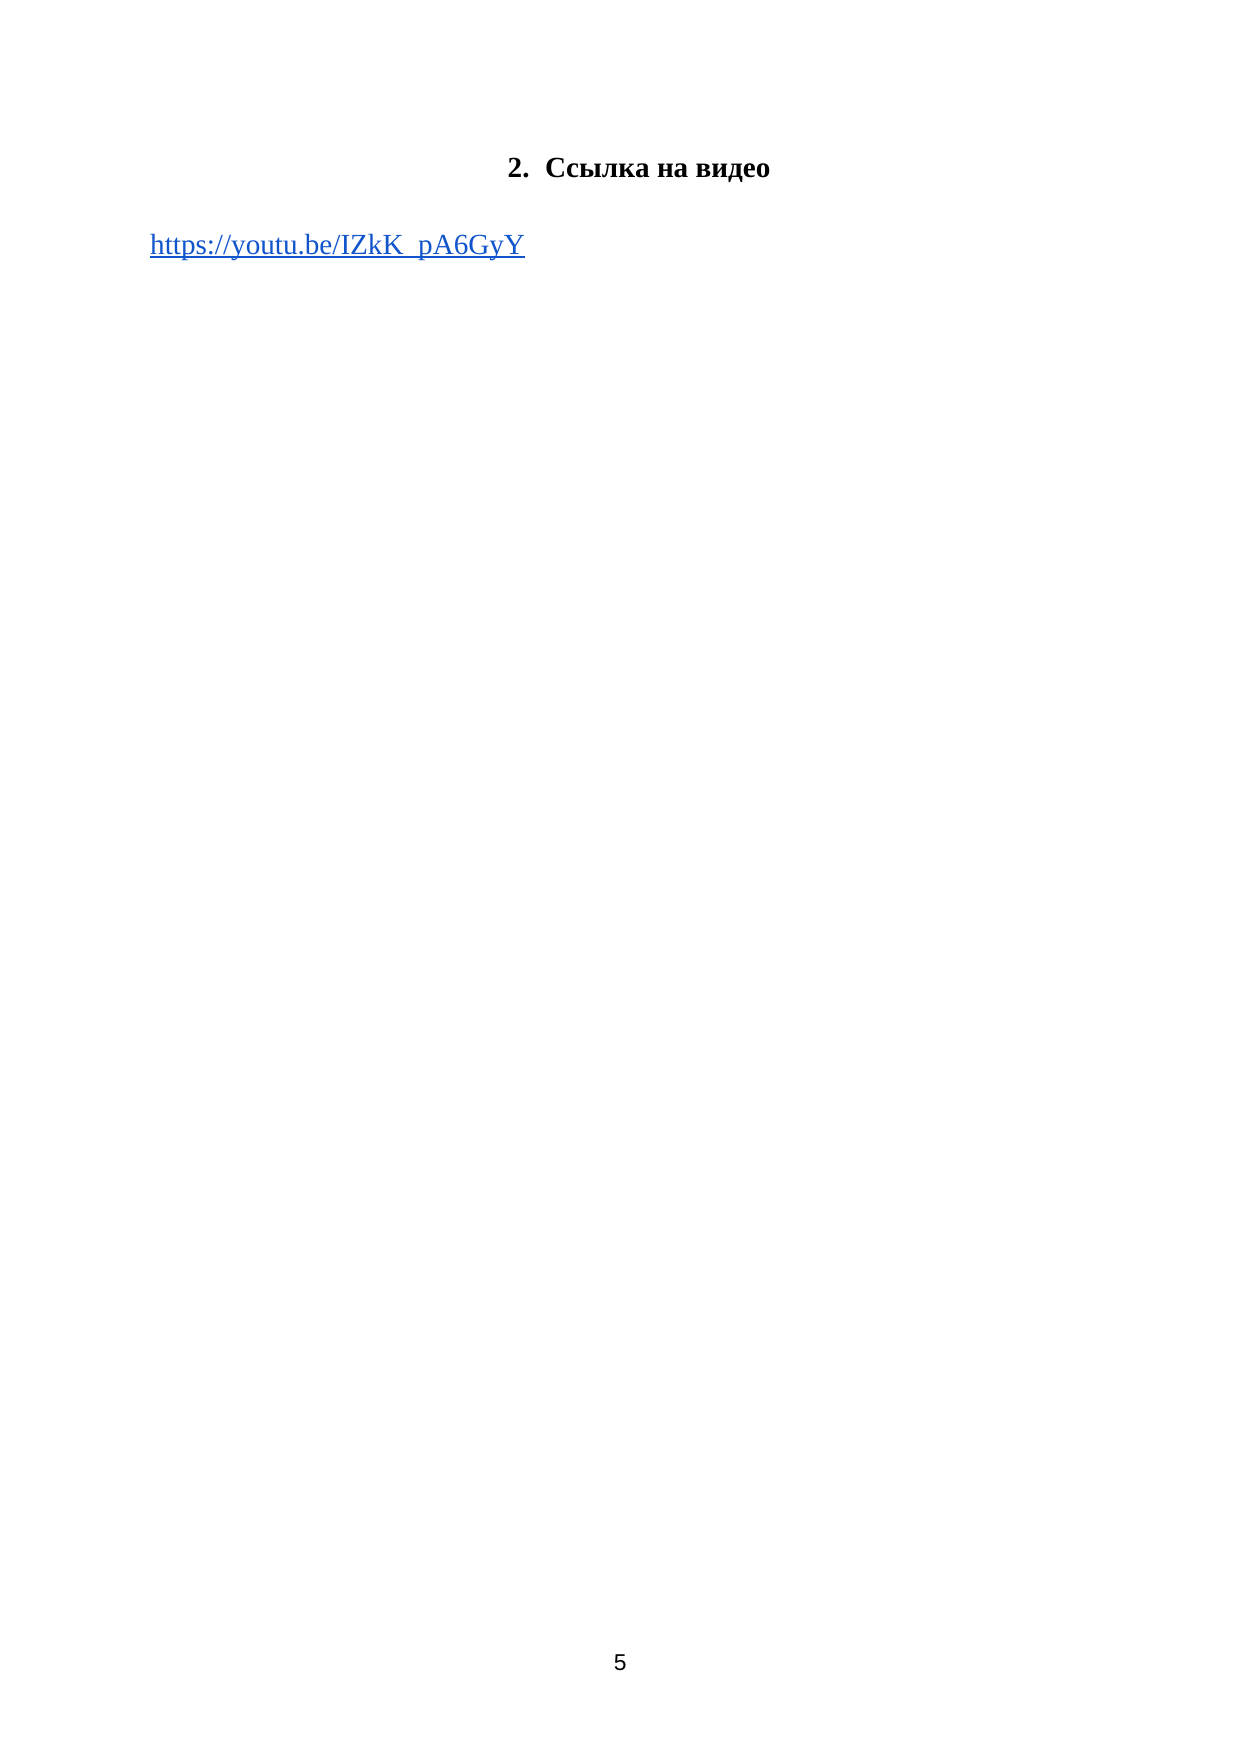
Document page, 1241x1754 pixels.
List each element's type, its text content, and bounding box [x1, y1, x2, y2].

subtitle Ссылка на видео [187, 150, 1090, 183]
text https://youtu.be/IZkK_pA6GyY [150, 227, 1090, 261]
